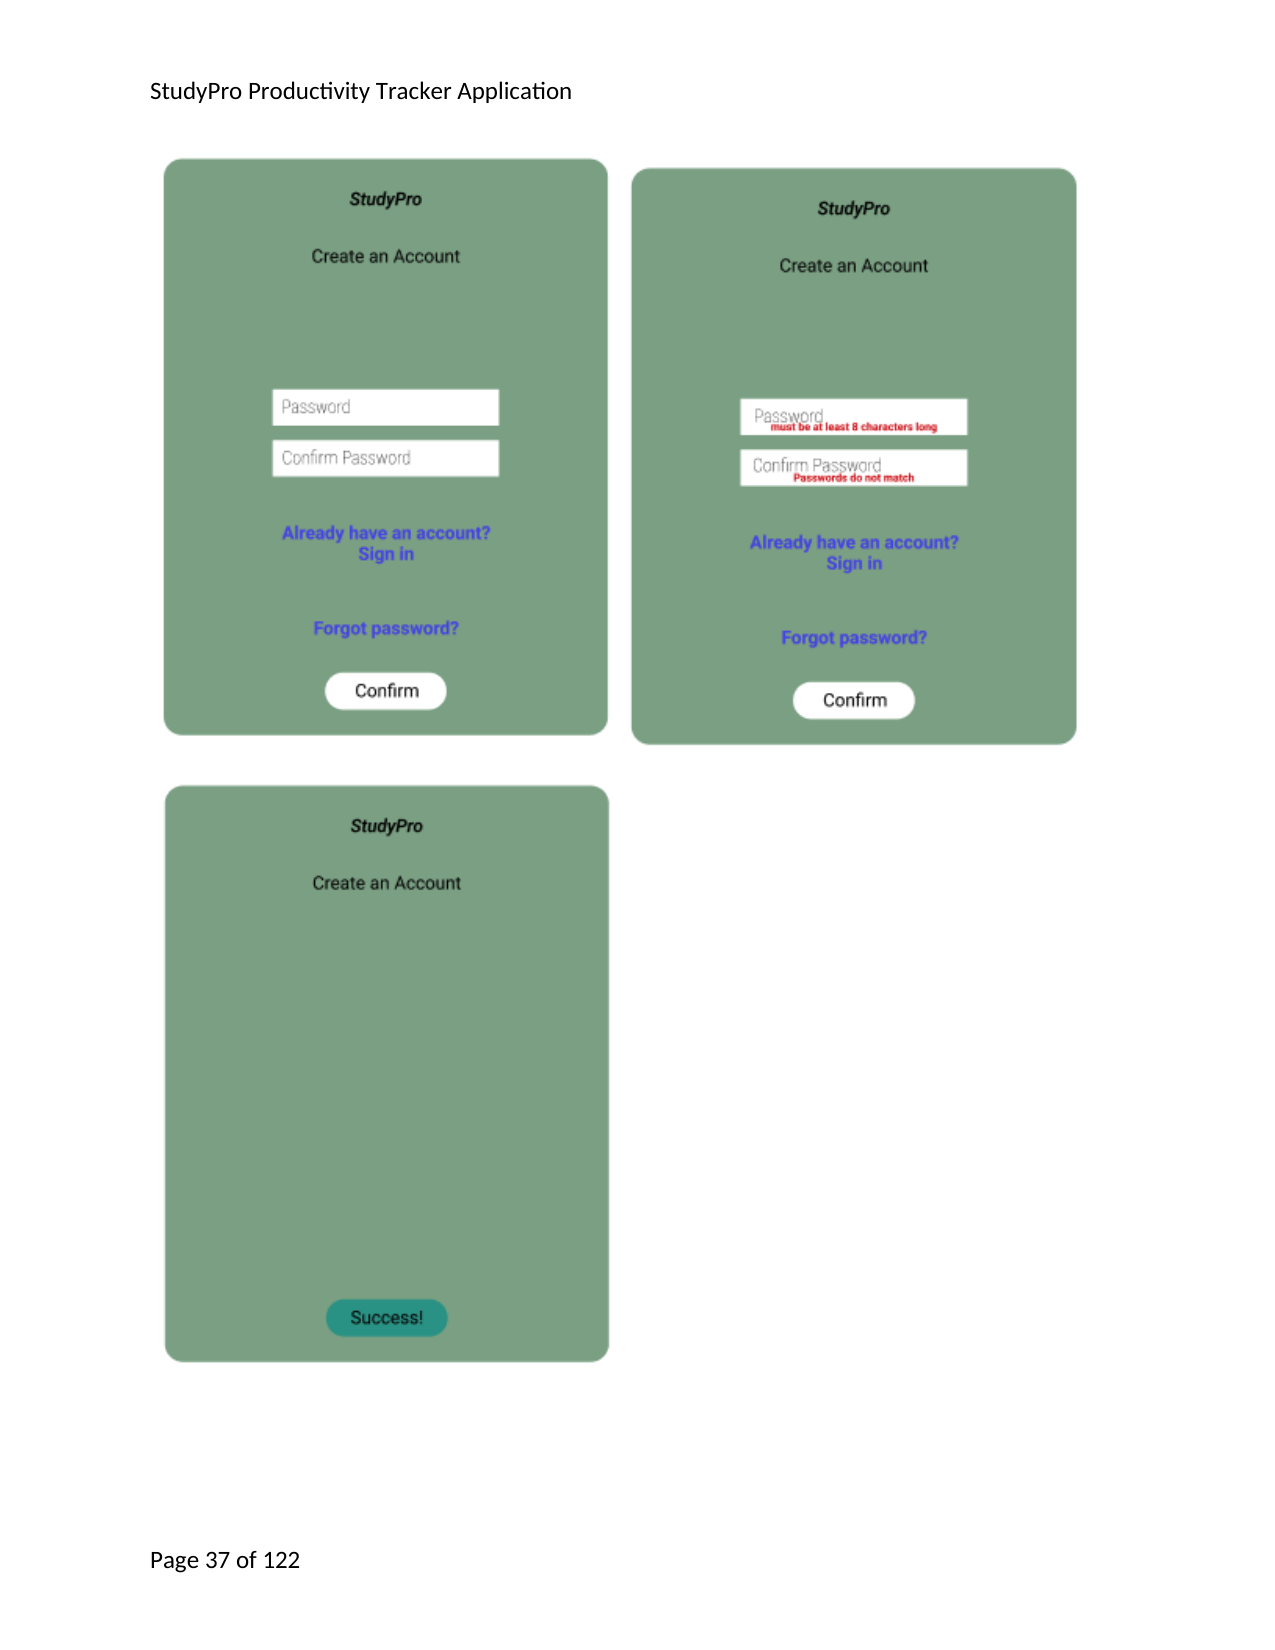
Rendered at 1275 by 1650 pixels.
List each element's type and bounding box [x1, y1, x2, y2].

picture [150, 150, 1094, 764]
picture [150, 768, 622, 1383]
